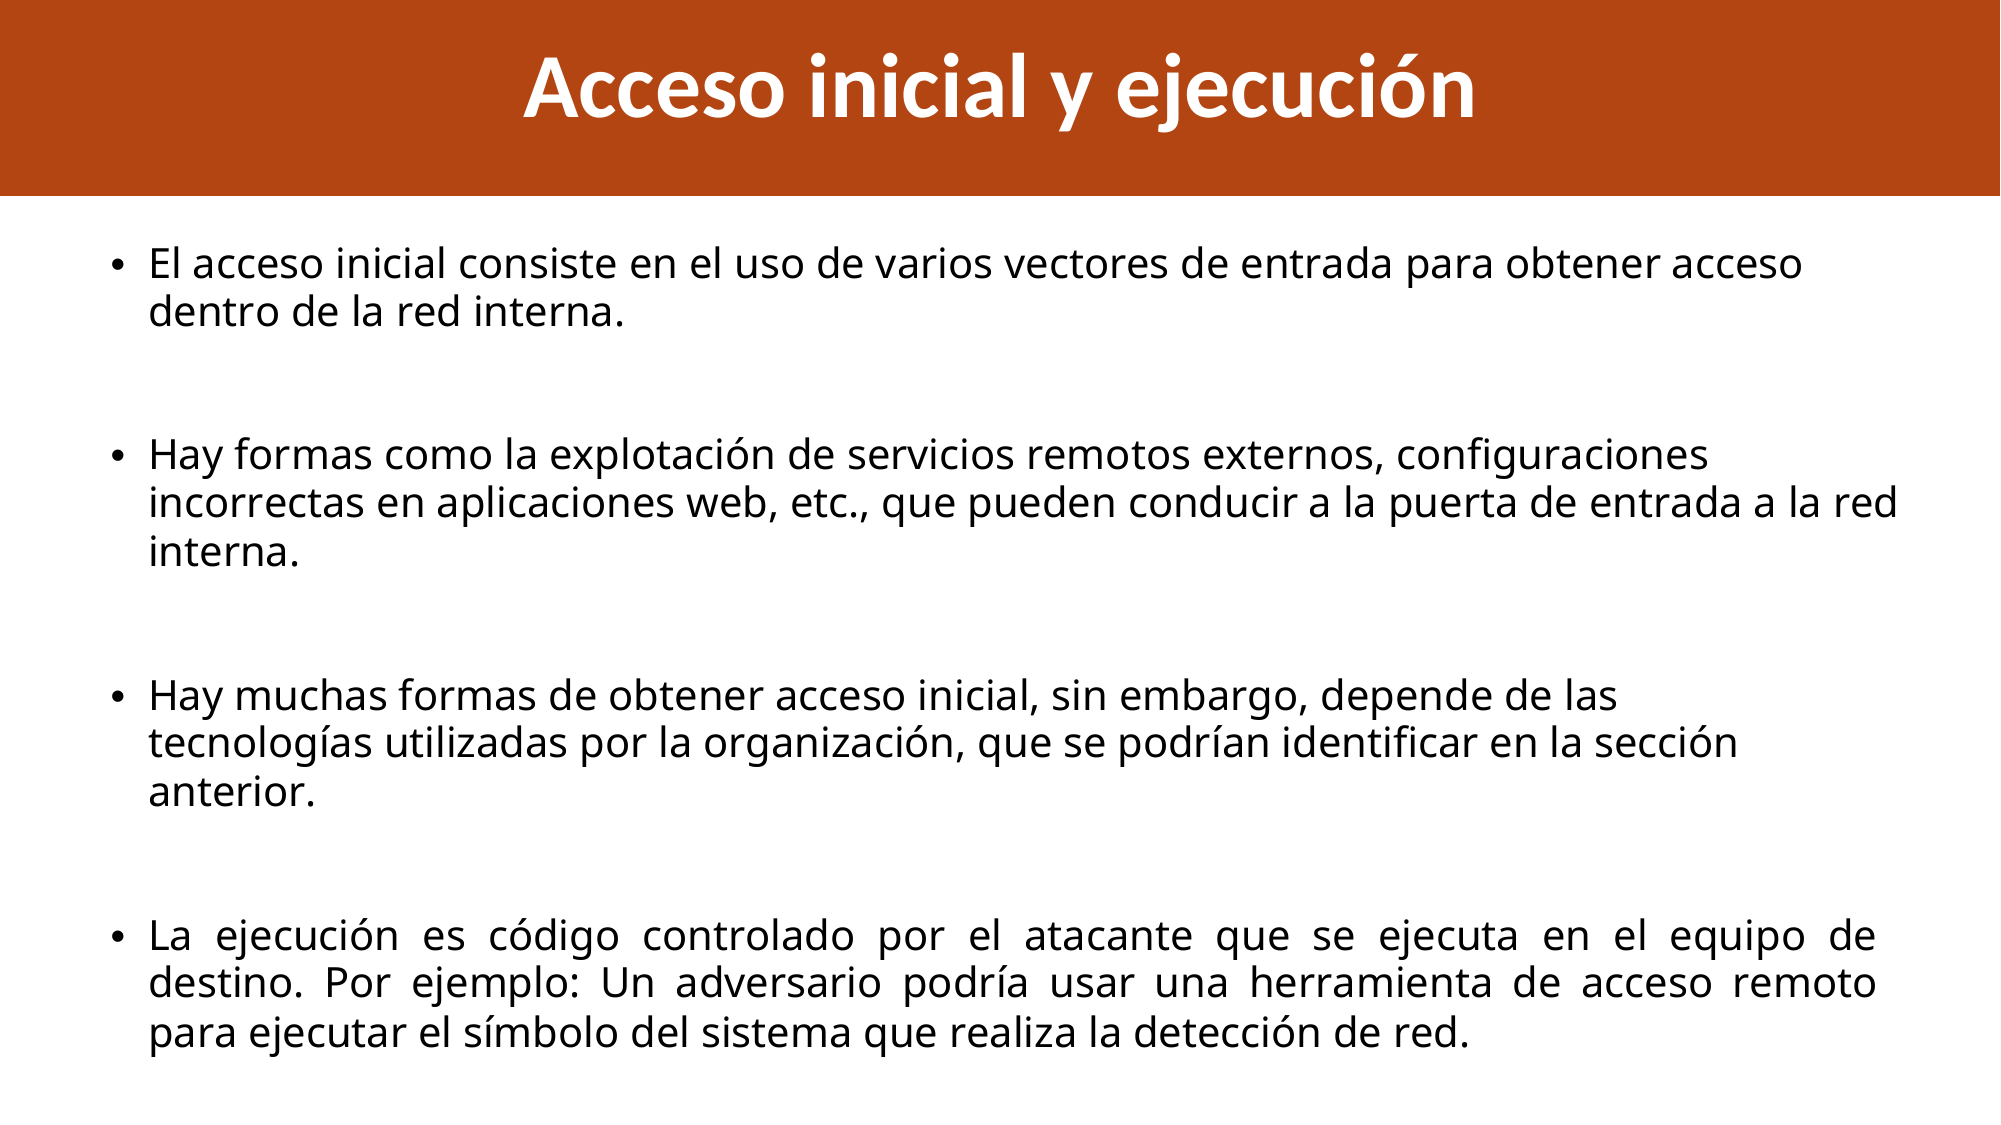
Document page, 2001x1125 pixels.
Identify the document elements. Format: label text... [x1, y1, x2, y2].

list Hay formas como la explotación de servicios remotos externos, configuraciones incorrectas en aplicaciones web, etc., que pueden conducir a la puerta de entrada a la red interna. [110, 430, 1918, 579]
list La ejecución es código controlado por el atacante que se ejecuta en el equipo de destino. Por ejemplo: Un adversario podría usar una herramienta de acceso remoto para ejecutar el símbolo del sistema que realiza la detección de red. [110, 911, 1880, 1059]
list Hay muchas formas de obtener acceso inicial, sin embargo, depende de las tecnologías utilizadas por la organización, que se podrían identificar en la sección anterior. [110, 671, 1841, 819]
list El acceso inicial consiste en el uso de varios vectores de entrada para obtener acceso dentro de la red interna. [110, 239, 1862, 338]
